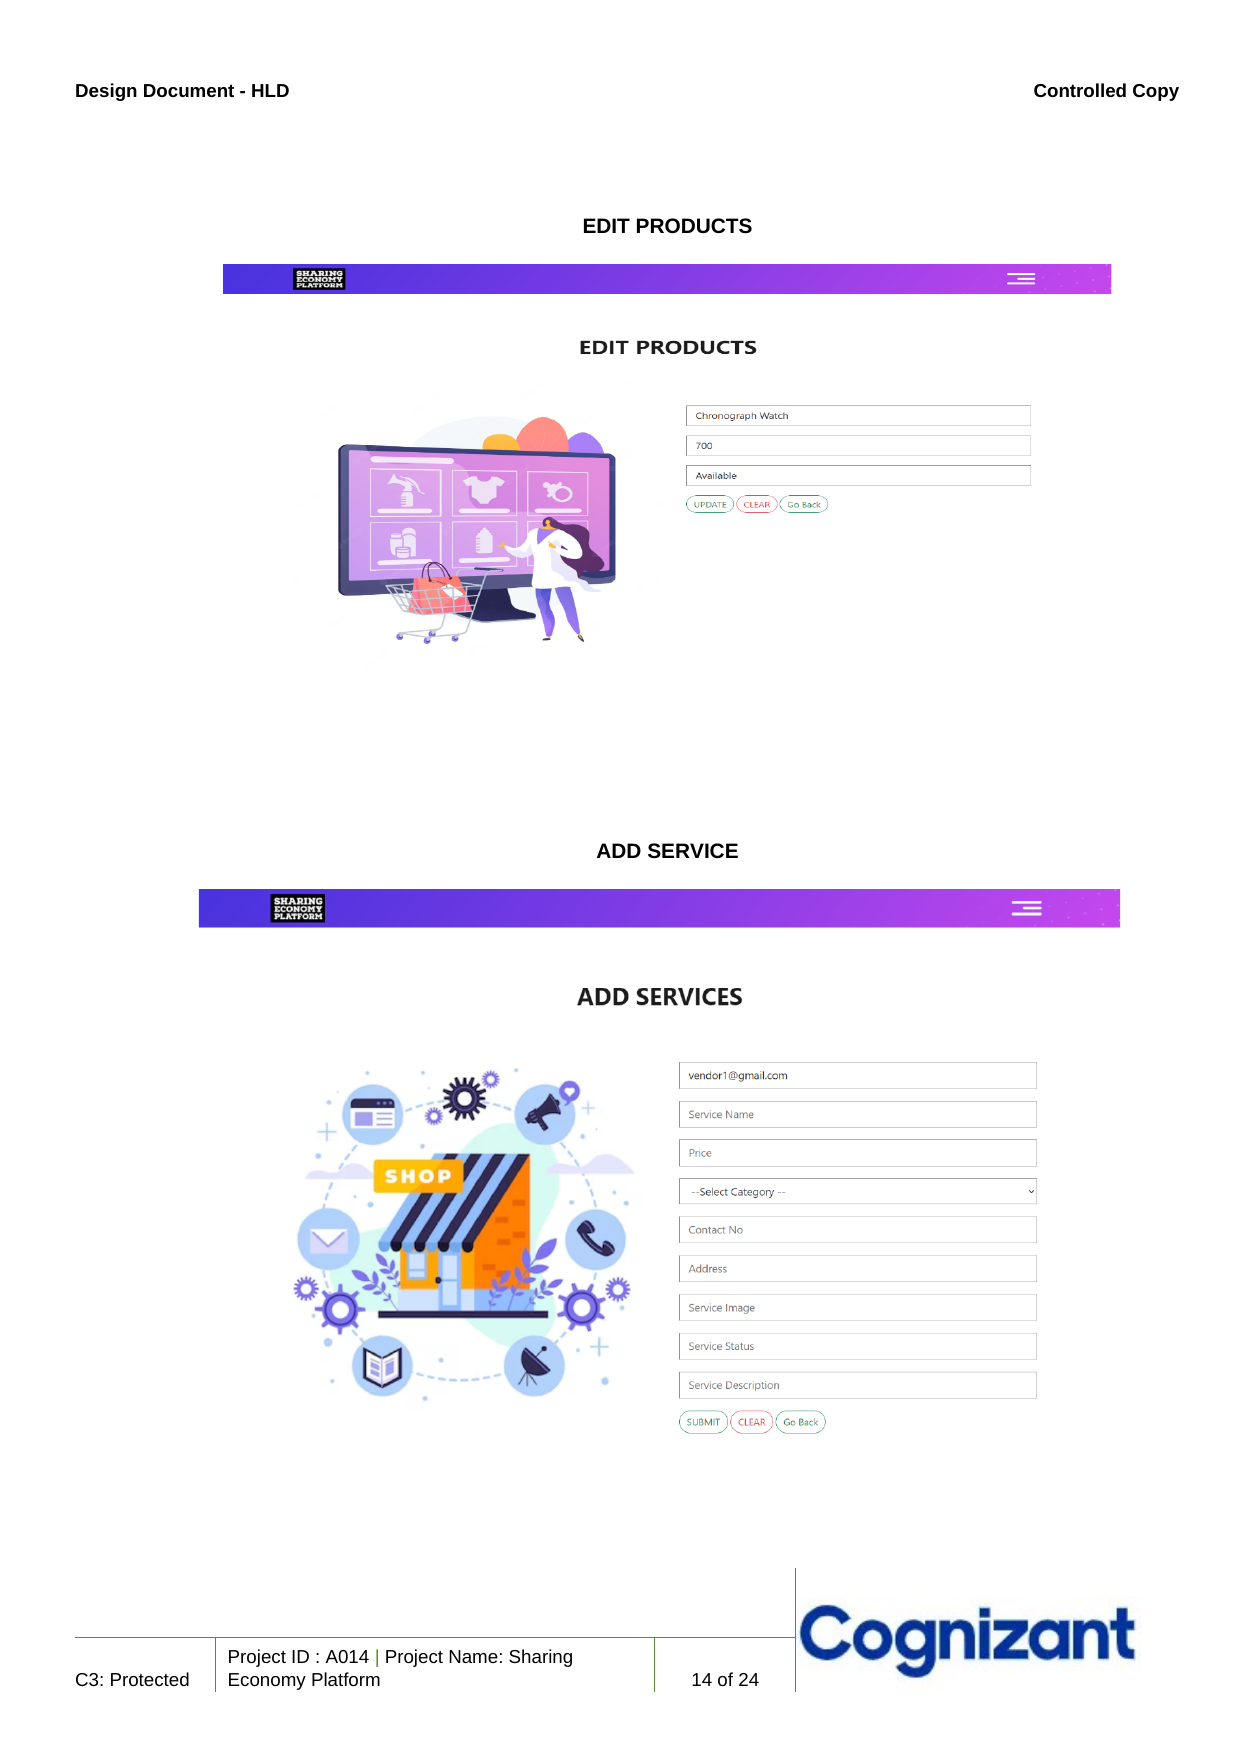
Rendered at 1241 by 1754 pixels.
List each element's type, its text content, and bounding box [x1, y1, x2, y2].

text EDIT PRODUCTS [150, 213, 1185, 237]
text ADD SERVICE [150, 839, 1185, 863]
picture [223, 264, 1112, 671]
picture [198, 889, 1121, 1450]
picture [796, 1596, 1142, 1692]
